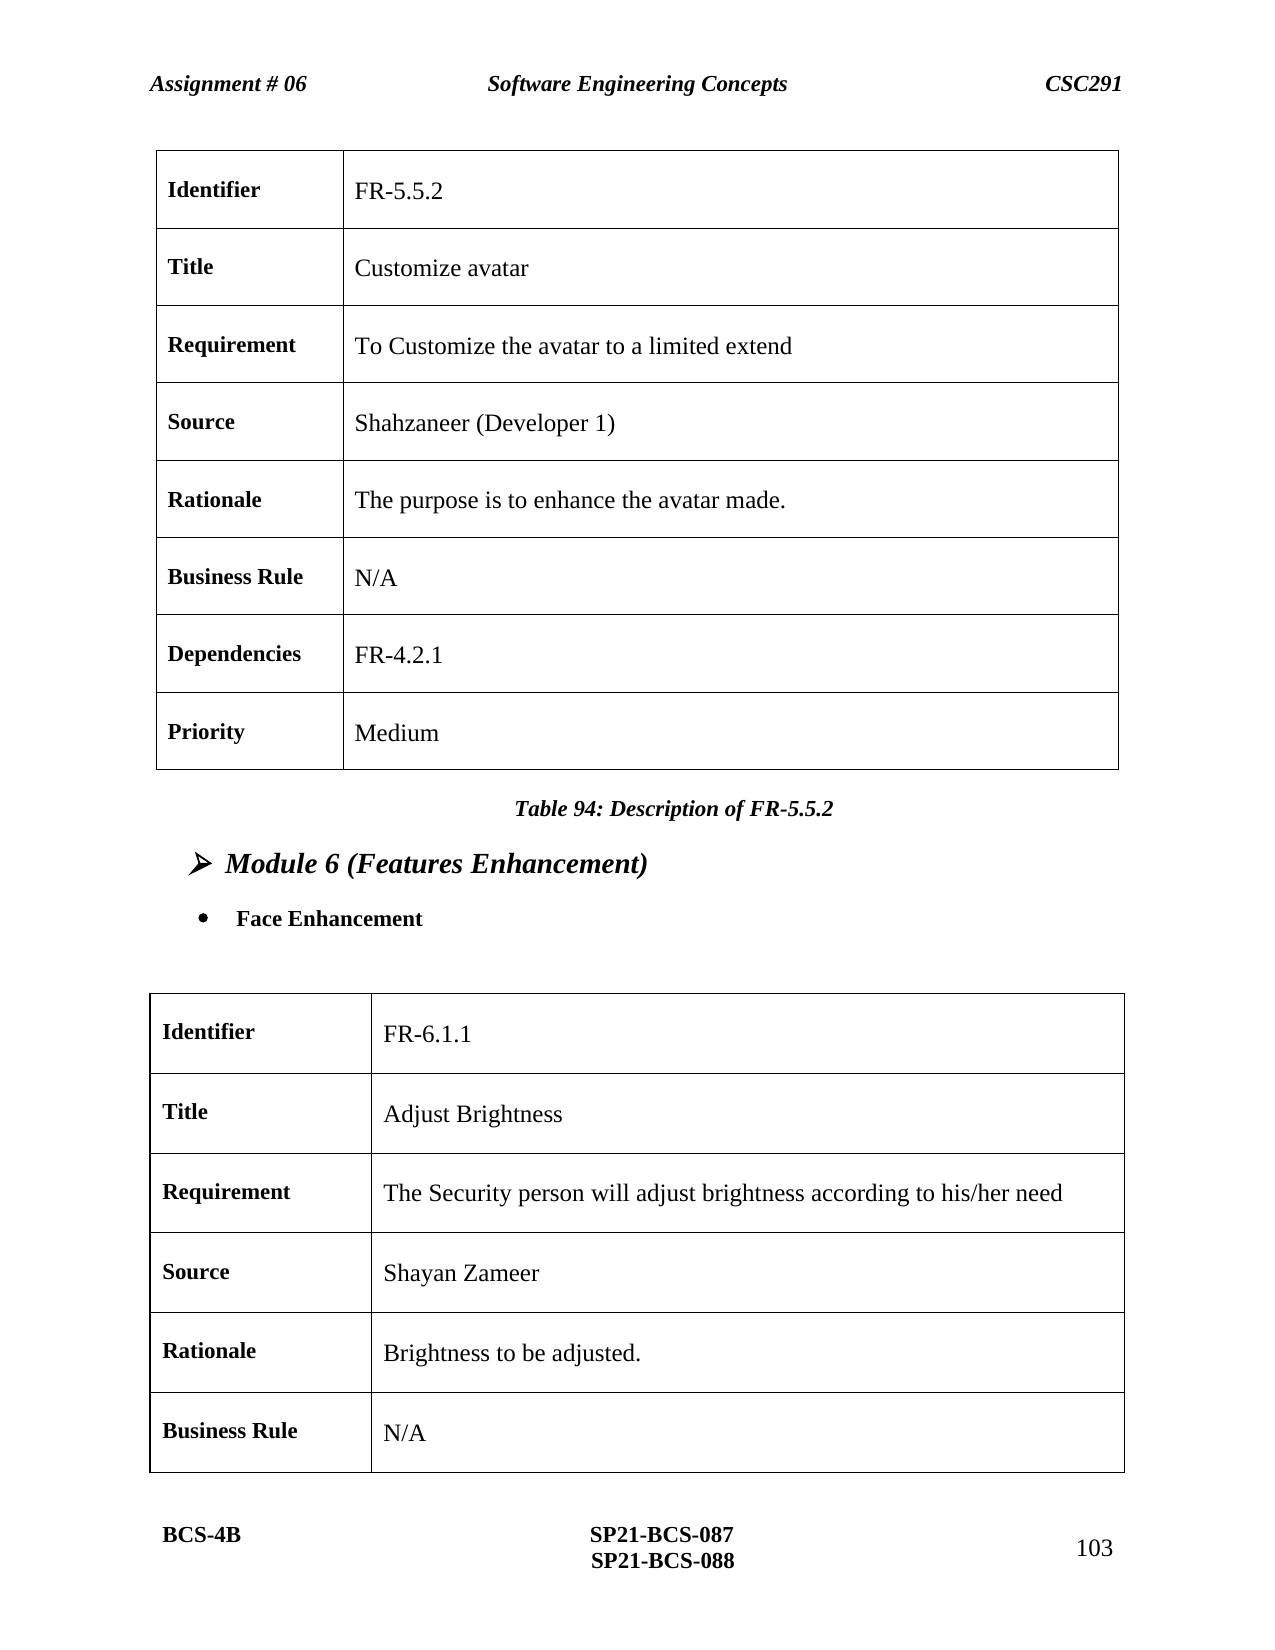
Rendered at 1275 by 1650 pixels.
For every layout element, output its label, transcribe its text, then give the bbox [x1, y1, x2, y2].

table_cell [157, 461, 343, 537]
list Table 94: Description of FR-5.5.2 [225, 795, 1125, 822]
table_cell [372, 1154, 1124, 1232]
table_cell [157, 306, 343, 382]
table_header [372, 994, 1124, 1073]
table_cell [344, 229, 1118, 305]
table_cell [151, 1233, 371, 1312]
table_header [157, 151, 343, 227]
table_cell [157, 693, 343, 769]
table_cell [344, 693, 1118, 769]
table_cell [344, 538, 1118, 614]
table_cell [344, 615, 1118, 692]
list Face Enhancement [199, 905, 1125, 932]
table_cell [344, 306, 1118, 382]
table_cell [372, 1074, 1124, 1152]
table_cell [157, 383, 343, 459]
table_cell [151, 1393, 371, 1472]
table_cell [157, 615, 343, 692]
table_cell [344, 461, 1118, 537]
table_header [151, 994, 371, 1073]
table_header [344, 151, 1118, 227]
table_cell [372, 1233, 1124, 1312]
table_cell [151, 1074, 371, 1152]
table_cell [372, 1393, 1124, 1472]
list Module 6 (Features Enhancement) [187, 847, 1125, 880]
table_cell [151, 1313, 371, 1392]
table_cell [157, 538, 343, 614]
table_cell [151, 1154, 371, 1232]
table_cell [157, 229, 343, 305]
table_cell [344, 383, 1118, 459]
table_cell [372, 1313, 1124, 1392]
